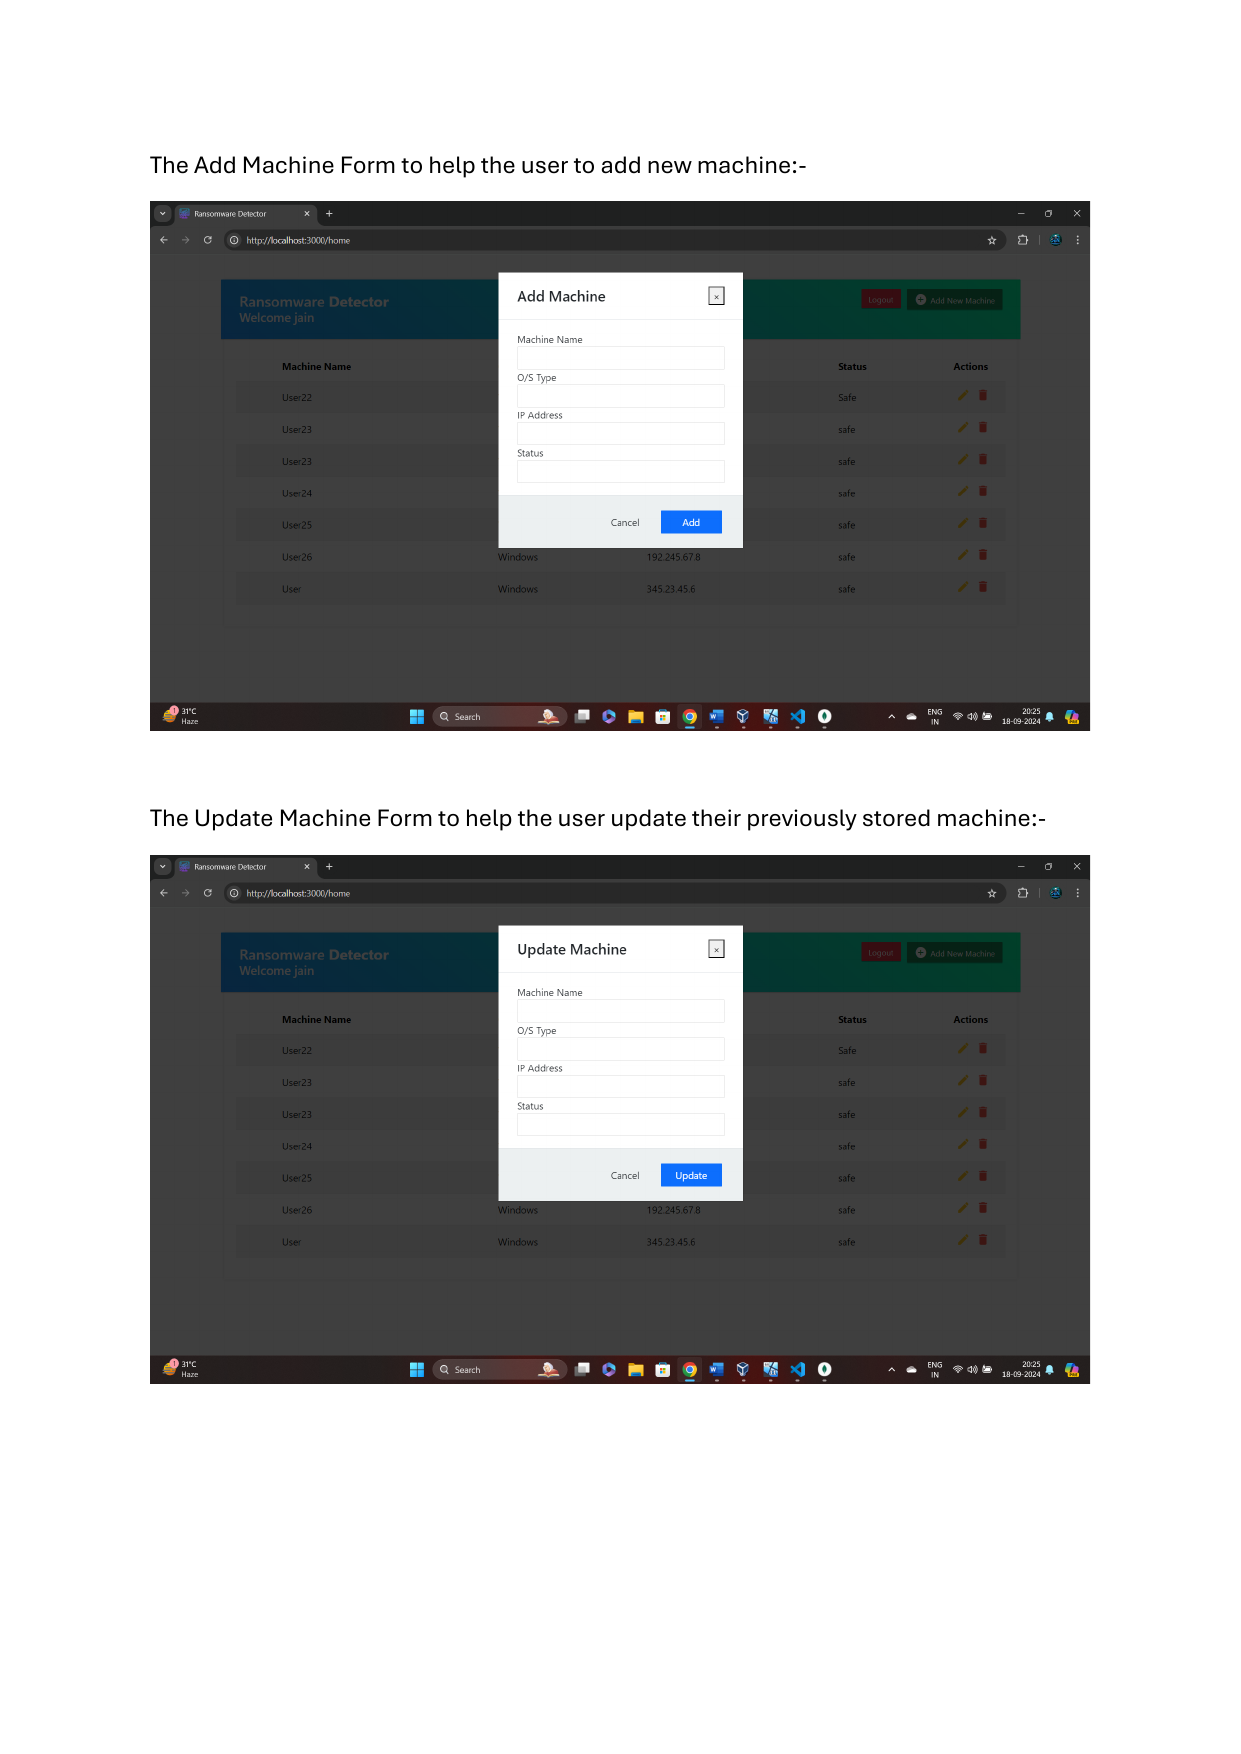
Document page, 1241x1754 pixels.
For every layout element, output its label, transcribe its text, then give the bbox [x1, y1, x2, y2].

text The Update Machine Form to help the user update their previously stored machine:- [150, 803, 1090, 834]
picture [150, 201, 1091, 731]
text The Add Machine Form to help the user to add new machine:- [150, 150, 1090, 181]
picture [150, 855, 1091, 1384]
